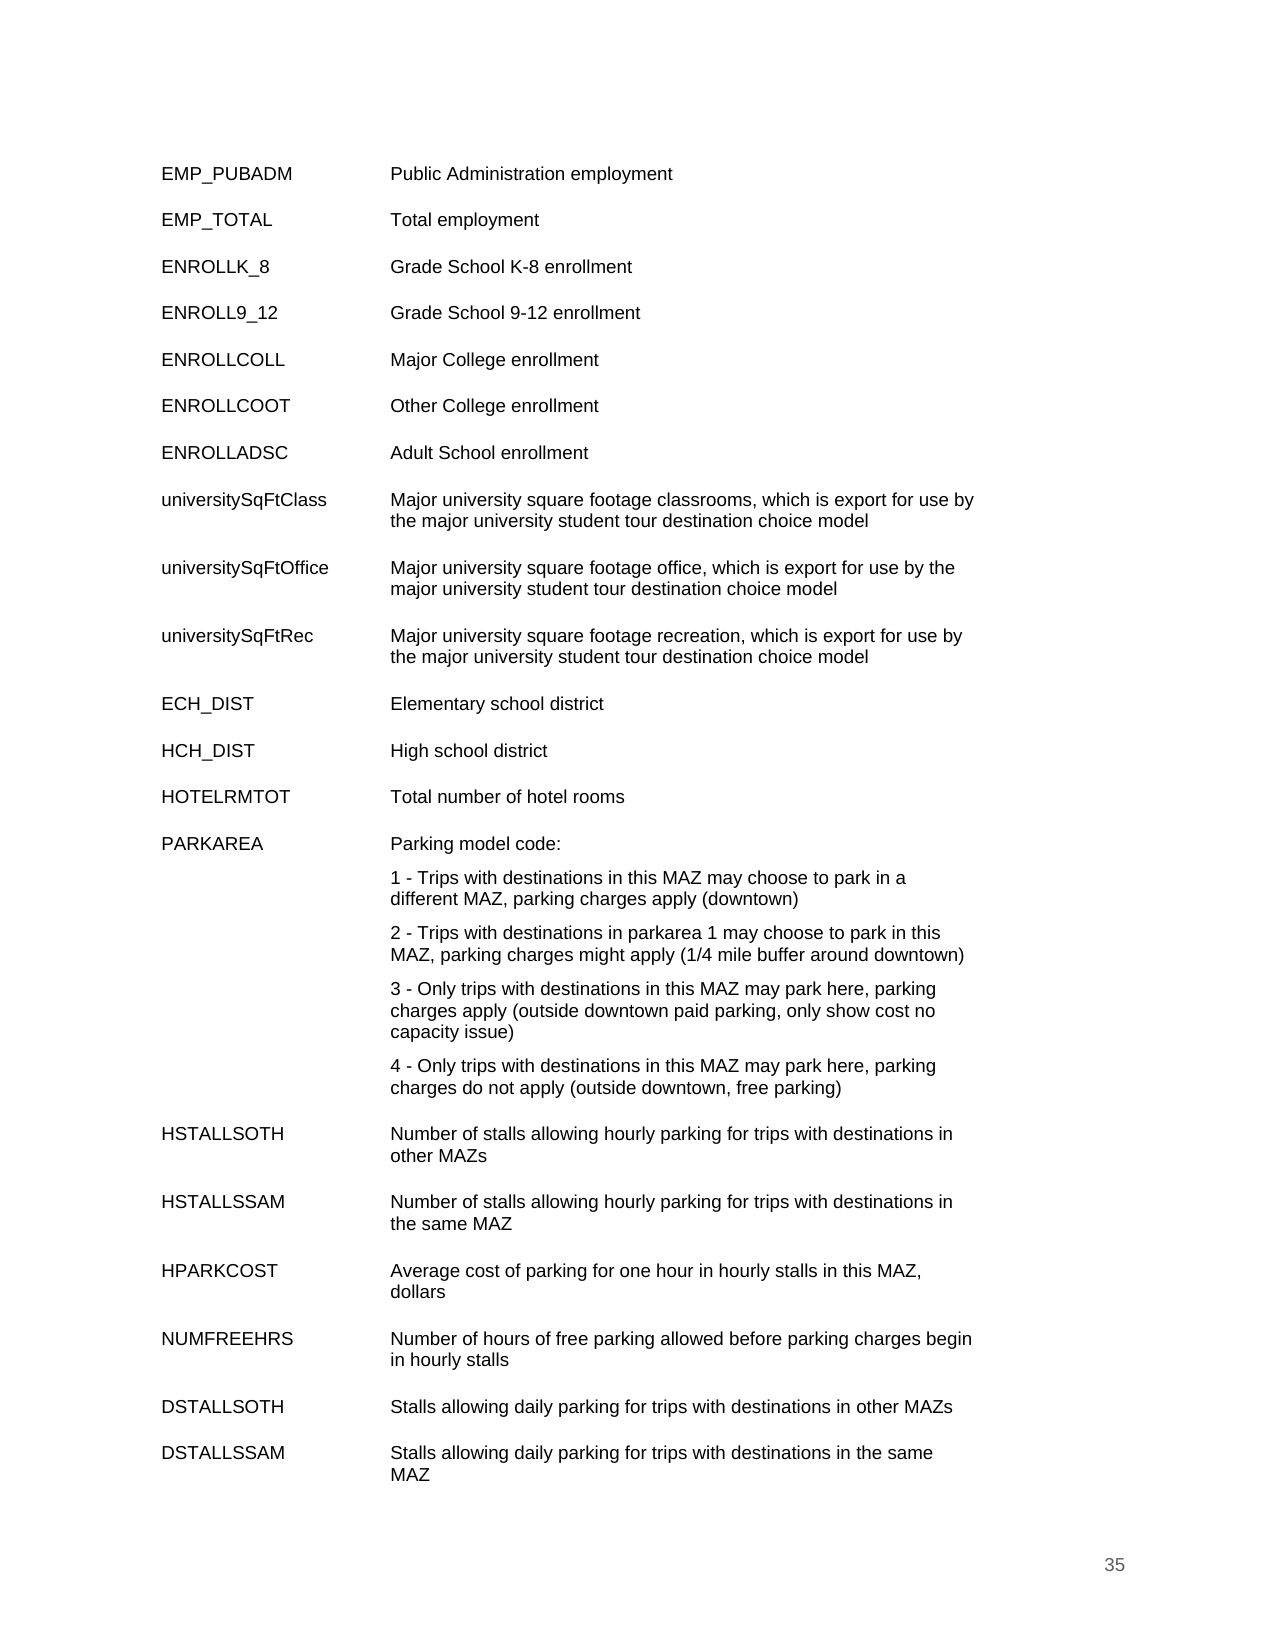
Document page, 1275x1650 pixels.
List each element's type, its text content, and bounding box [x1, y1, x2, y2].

table_cell Average cost of parking for one hour in hourly stalls in this MAZ, dollars [379, 1247, 986, 1315]
table_cell Elementary school district [379, 680, 986, 727]
table_cell Grade School K-8 enrollment [379, 243, 986, 290]
table_cell universitySqFtClass [150, 476, 379, 544]
table_cell ECH_DIST [150, 680, 379, 727]
table_cell ENROLLADSC [150, 429, 379, 476]
table_cell DSTALLSOTH [150, 1383, 379, 1430]
table_cell universitySqFtOffice [150, 544, 379, 612]
table_cell Total employment [379, 197, 986, 243]
table_cell Number of stalls allowing hourly parking for trips with destinations in the same MAZ [379, 1179, 986, 1247]
table_cell universitySqFtRec [150, 612, 379, 680]
table_cell ENROLL9_12 [150, 290, 379, 336]
table_cell Stalls allowing daily parking for trips with destinations in other MAZs [379, 1383, 986, 1430]
table_cell Number of hours of free parking allowed before parking charges begin in hourly stalls [379, 1315, 986, 1383]
table_cell HCH_DIST [150, 727, 379, 773]
table_cell Major College enrollment [379, 336, 986, 383]
table_cell EMP_TOTAL [150, 197, 379, 243]
table_cell Total number of hotel rooms [379, 774, 986, 820]
table_cell Major university square footage recreation, which is export for use by the major university student tour destination choice model [379, 612, 986, 680]
table_cell Adult School enrollment [379, 429, 986, 476]
table_cell HSTALLSOTH [150, 1111, 379, 1179]
table_cell Major university square footage classrooms, which is export for use by the major university student tour destination choice model [379, 476, 986, 544]
table_cell PARKAREA [150, 820, 379, 1111]
table_cell Number of stalls allowing hourly parking for trips with destinations in other MAZs [379, 1111, 986, 1179]
table_cell HSTALLSSAM [150, 1179, 379, 1247]
table_cell HPARKCOST [150, 1247, 379, 1315]
table_cell Major university square footage office, which is export for use by the major university student tour destination choice model [379, 544, 986, 612]
table_cell ENROLLCOLL [150, 336, 379, 383]
table_cell Other College enrollment [379, 383, 986, 429]
table_cell ENROLLK_8 [150, 243, 379, 290]
table_cell DSTALLSSAM [150, 1430, 379, 1498]
table_cell Stalls allowing daily parking for trips with destinations in the same MAZ [379, 1430, 986, 1498]
table_cell Parking model code: 1 - Trips with destinations in this MAZ may choose to park in a different MAZ, parking charges apply (downtown) 2 - Trips with destinations in parkarea 1 may choose to park in this MAZ, parking charges might apply (1/4 mile buffer around downtown) 3 - Only trips with destinations in this MAZ may park here, parking charges apply (outside downtown paid parking, only show cost no capacity issue) 4 - Only trips with destinations in this MAZ may park here, parking charges do not apply (outside downtown, free parking) [379, 820, 986, 1111]
table_cell High school district [379, 727, 986, 773]
table_cell EMP_PUBADM [150, 150, 379, 197]
table_cell Public Administration employment [379, 150, 986, 197]
table_cell HOTELRMTOT [150, 774, 379, 820]
table_cell ENROLLCOOT [150, 383, 379, 429]
table_cell Grade School 9-12 enrollment [379, 290, 986, 336]
table_cell NUMFREEHRS [150, 1315, 379, 1383]
